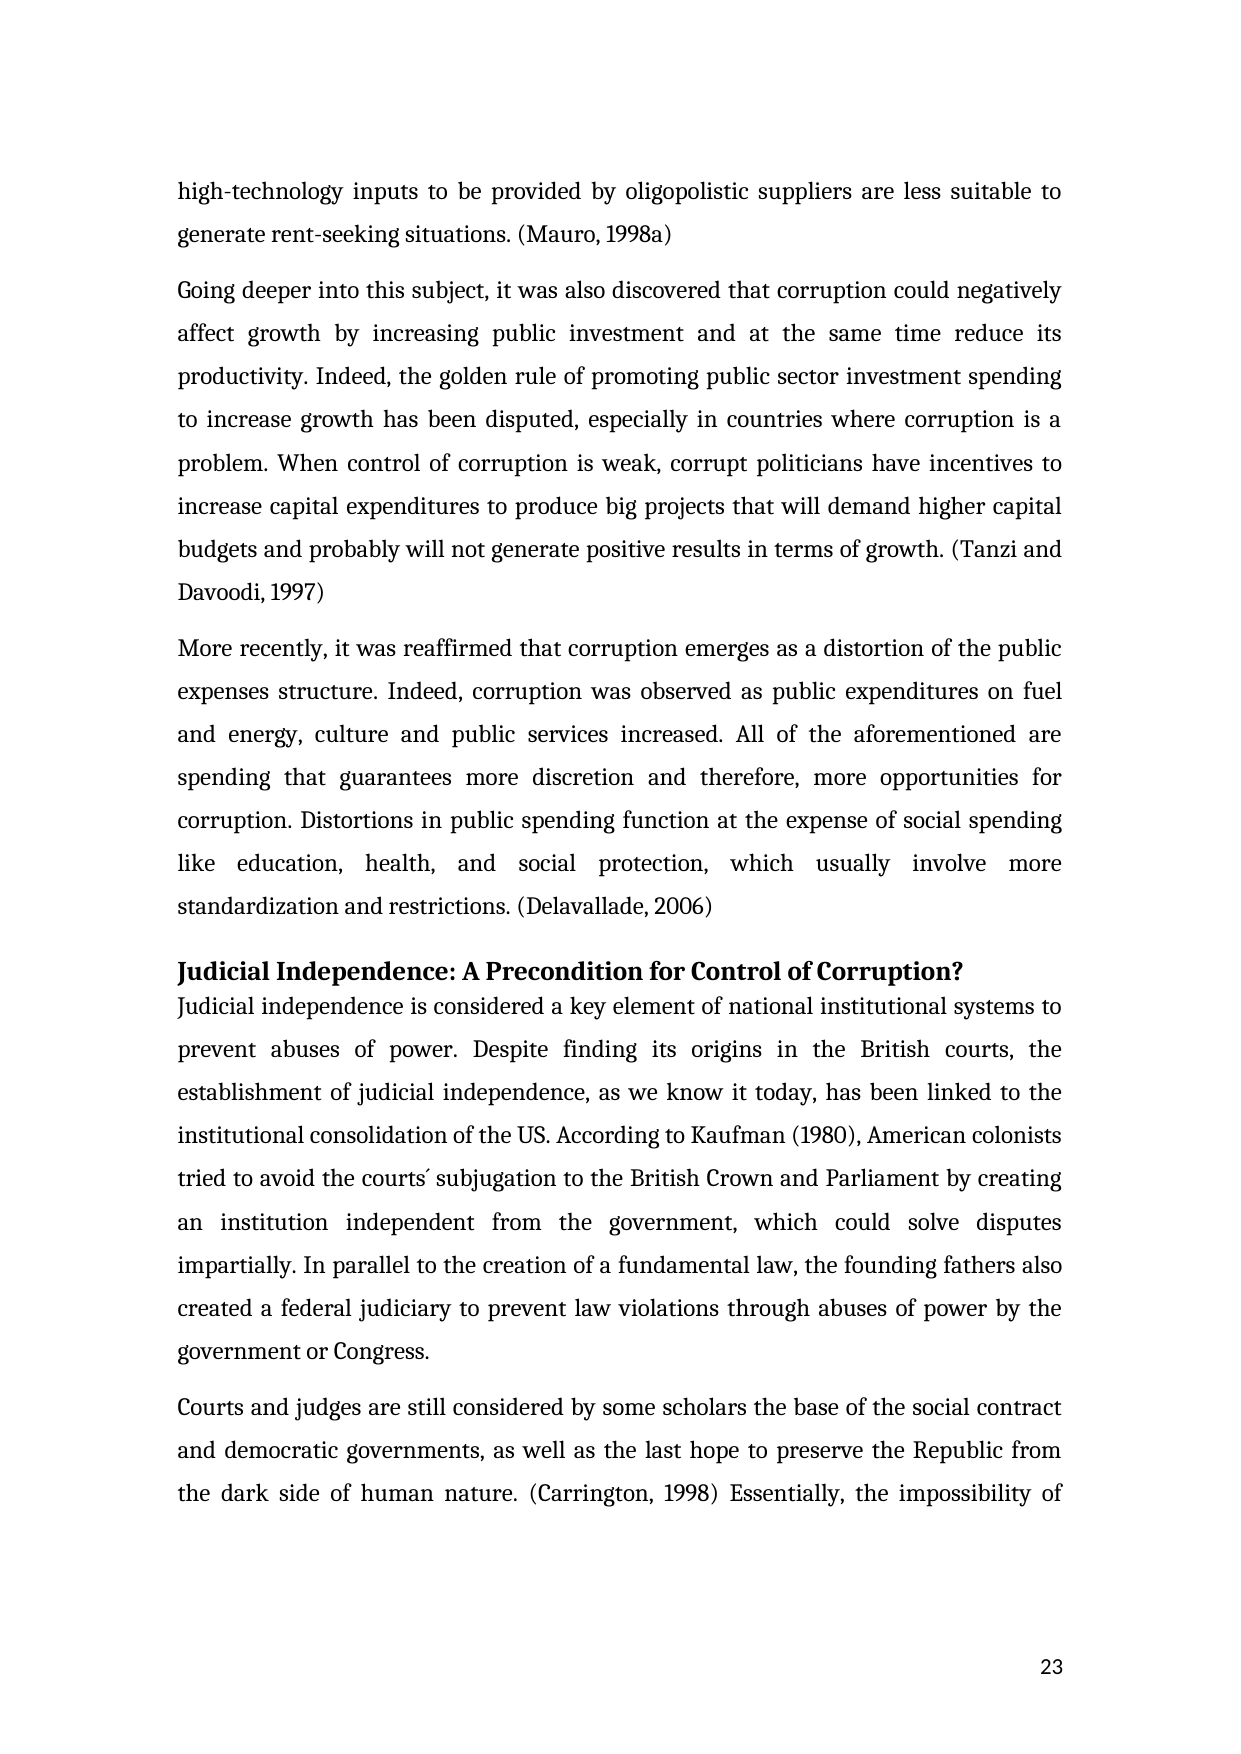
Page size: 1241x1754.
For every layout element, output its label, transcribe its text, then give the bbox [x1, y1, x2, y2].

text Judicial independence is considered a key element of national institutional systems to prevent abuses of power. Despite finding its origins in the British courts, the establishment of judicial independence, as we know it today, has been linked to the institutional consolidation of the US. According to Kaufman (1980), American colonists tried to avoid the courts´ subjugation to the British Crown and Parliament by creating an institution independent from the government, which could solve disputes impartially. In parallel to the creation of a fundamental law, the founding fathers also created a federal judiciary to prevent law violations through abuses of power by the government or Congress. [177, 992, 1063, 1366]
text Going deeper into this subject, it was also discovered that corruption could negatively affect growth by increasing public investment and at the same time reduce its productivity. Indeed, the golden rule of promoting public sector investment spending to increase growth has been disputed, especially in countries where corruption is a problem. When control of corruption is weak, corrupt politicians have incentives to increase capital expenditures to produce big projects that will demand higher capital budgets and probably will not generate positive results in terms of growth. (Tanzi and Davoodi, 1997) [177, 276, 1063, 607]
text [177, 177, 1063, 249]
subtitle Judicial Independence: A Precondition for Control of Corruption? [177, 956, 1063, 987]
text More recently, it was reaffirmed that corruption emerges as a distortion of the public expenses structure. Indeed, corruption was observed as public expenditures on fuel and energy, culture and public services increased. All of the aforementioned are spending that guarantees more discretion and therefore, more opportunities for corruption. Distortions in public spending function at the expense of social spending like education, health, and social protection, which usually involve more standardization and restrictions. (Delavallade, 2006) [177, 633, 1063, 921]
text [177, 1392, 1063, 1507]
